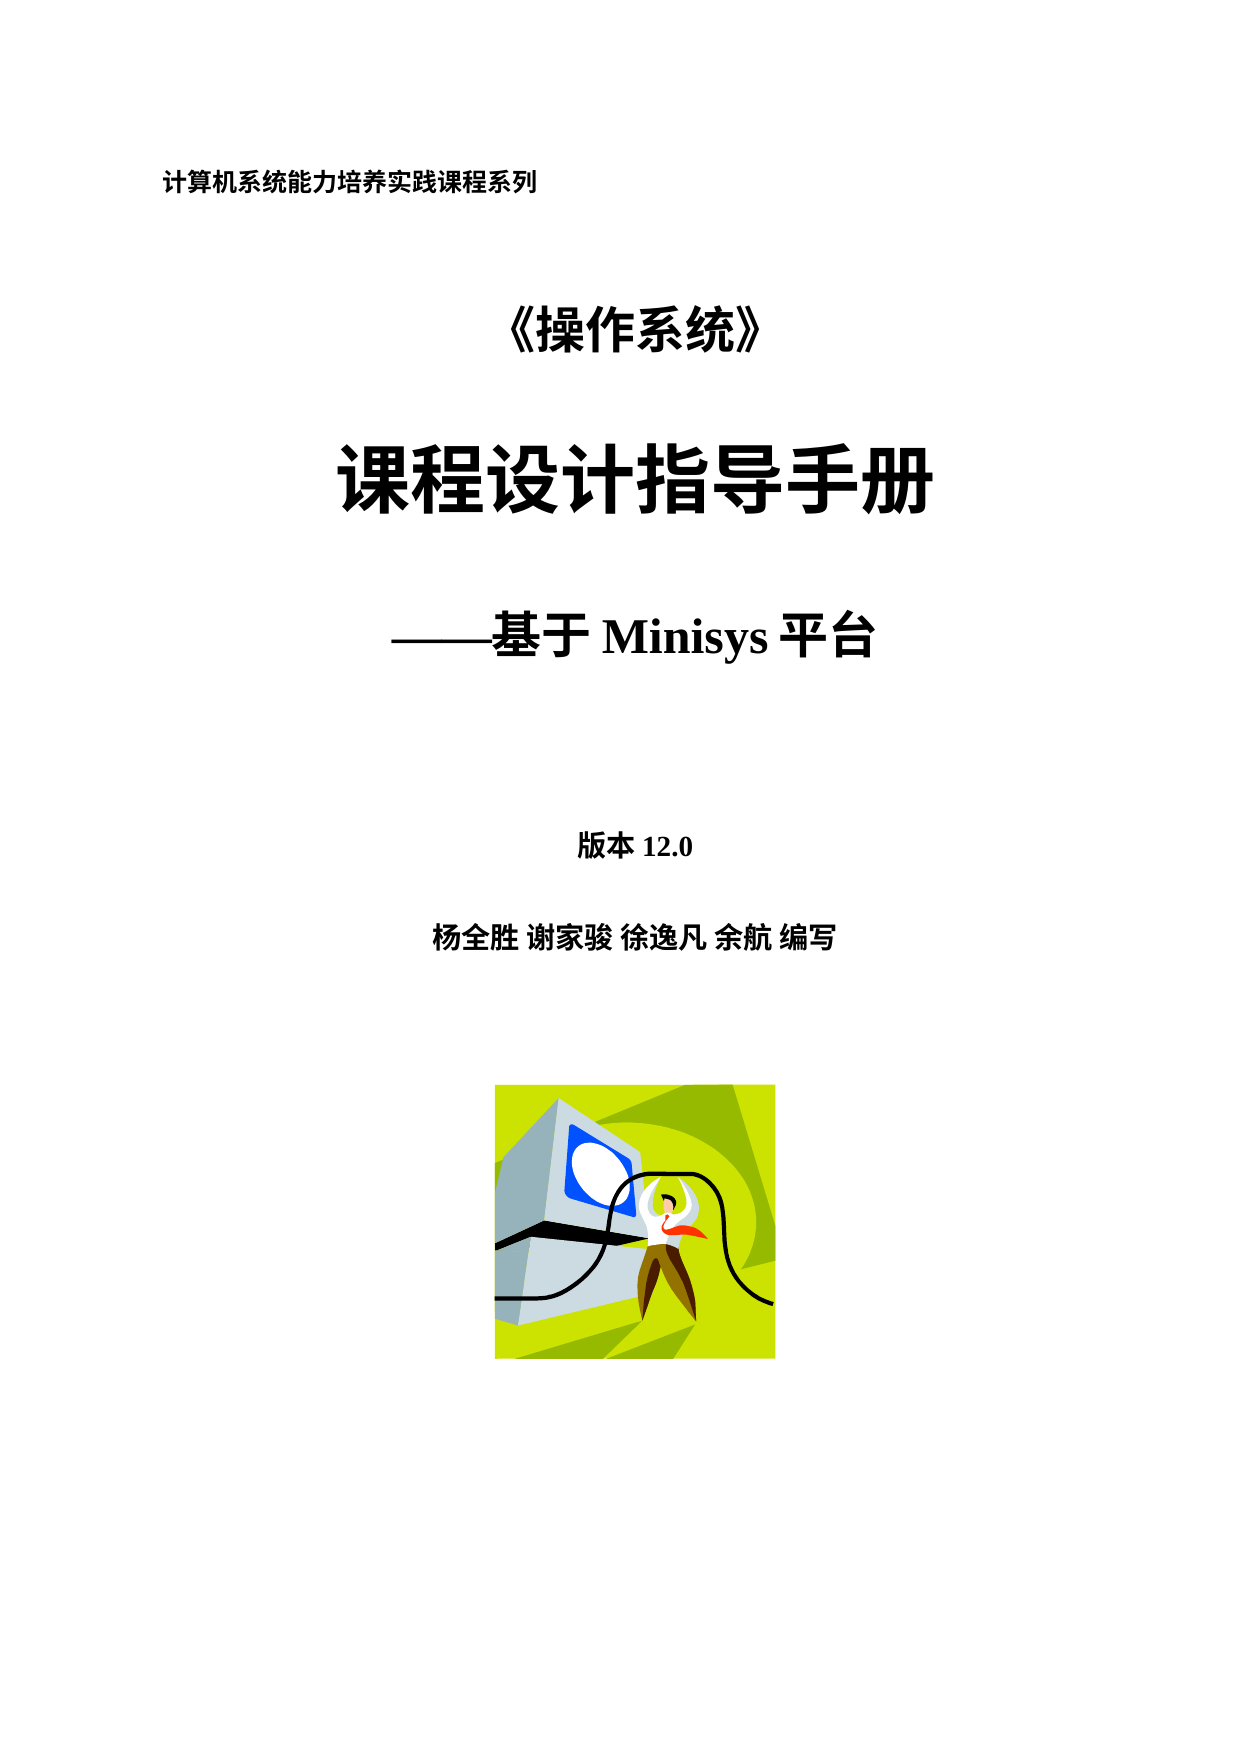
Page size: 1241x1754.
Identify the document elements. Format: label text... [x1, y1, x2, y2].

text ——基于Minisys平台 [148, 583, 1122, 681]
text 《操作系统》 [148, 278, 1122, 375]
text 杨全胜 谢家骏 徐逸凡 余航 编写 [148, 903, 1122, 968]
text 课程设计指导手册 [148, 410, 1122, 540]
text 版本 12.0 [148, 812, 1122, 877]
text 计算机系统能力培养实践课程系列 [148, 148, 1122, 213]
